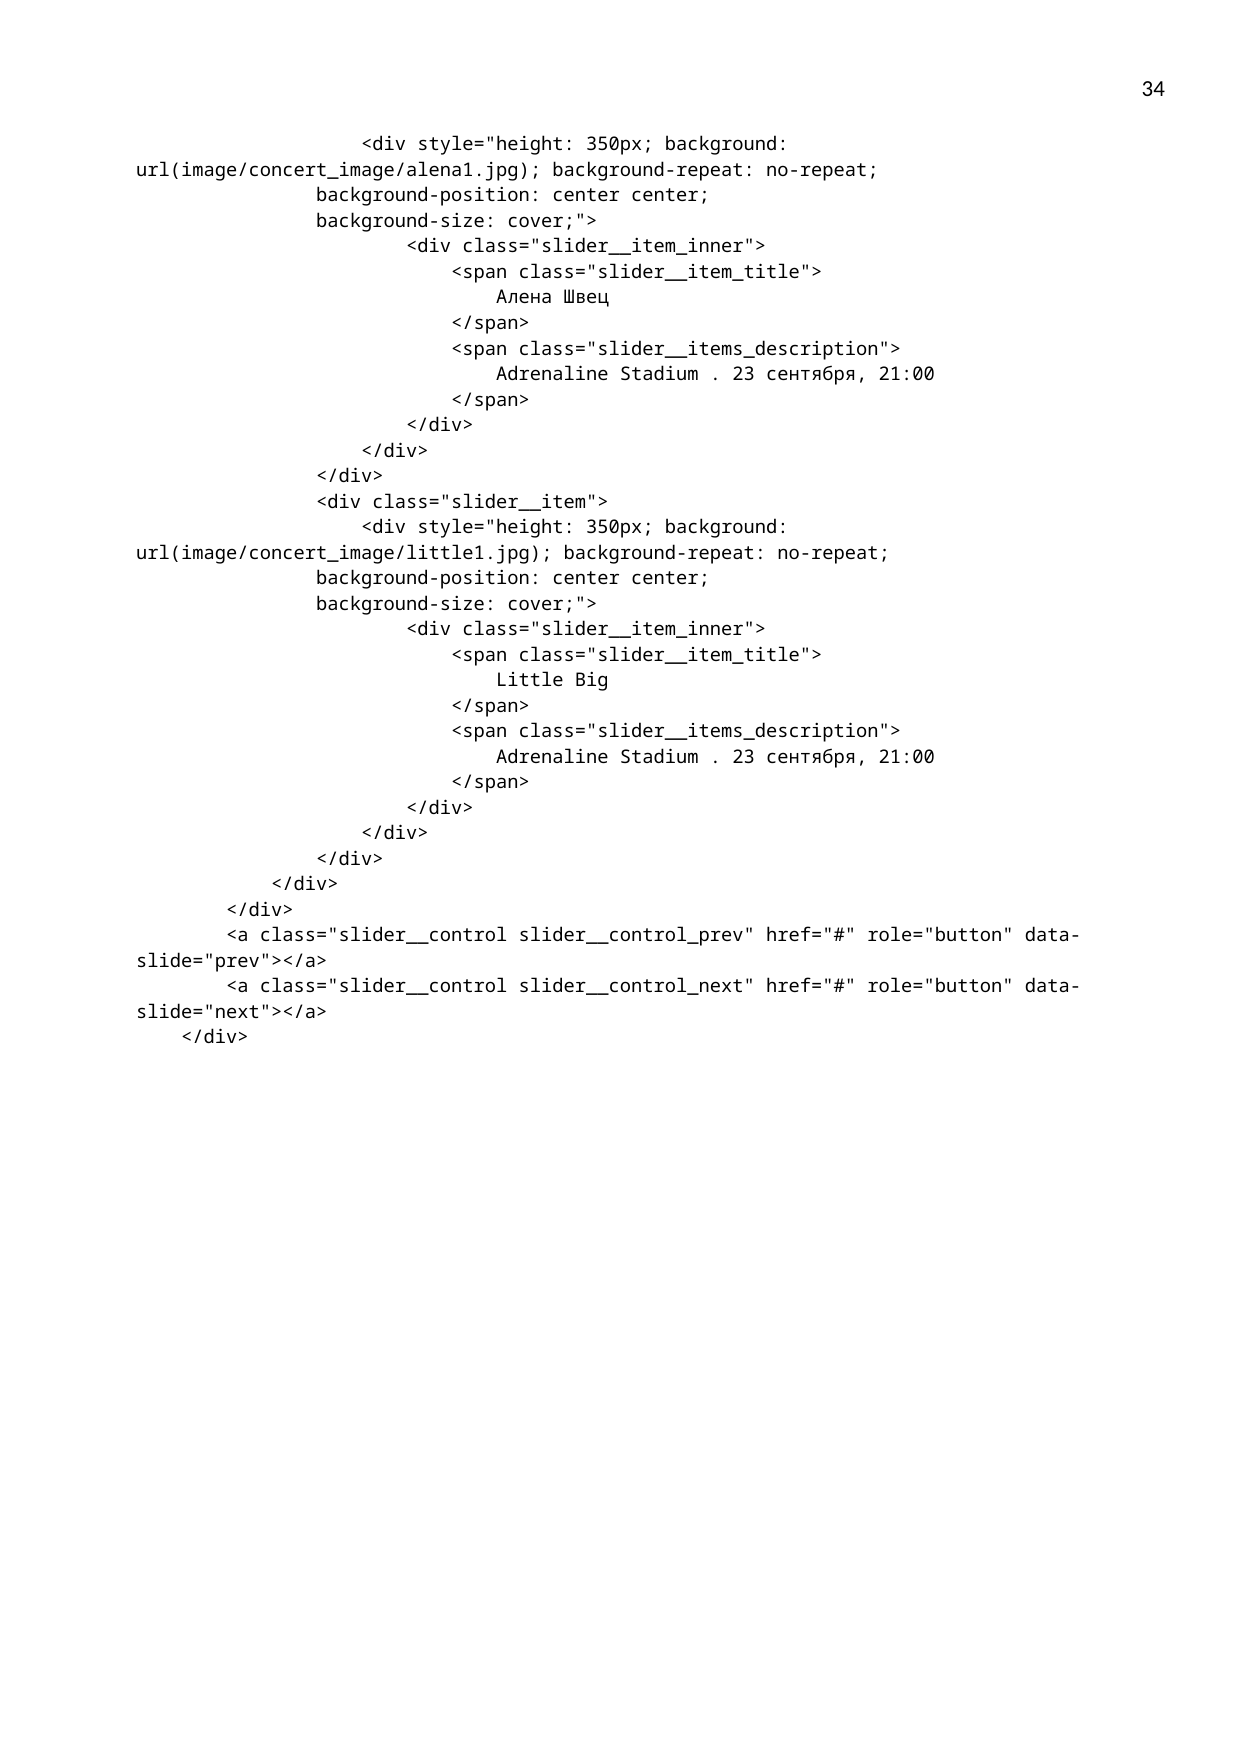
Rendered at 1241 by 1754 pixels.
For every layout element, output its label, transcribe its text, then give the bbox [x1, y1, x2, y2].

text </span> [136, 692, 1164, 718]
text </span> [136, 309, 1164, 335]
text Алена Швец [136, 284, 1164, 309]
text <div style="height: 350px; background: url(image/concert_image/alena1.jpg); background-repeat: no-repeat; [136, 131, 1164, 182]
text <div class="slider__item_inner"> [136, 616, 1164, 641]
text background-position: center center; [136, 182, 1164, 207]
text </div> [136, 437, 1164, 462]
text background-size: cover;"> [136, 207, 1164, 233]
text <div style="height: 350px; background: url(image/concert_image/little1.jpg); background-repeat: no-repeat; [136, 513, 1164, 564]
text <span class="slider__item_title"> [136, 258, 1164, 284]
text Adrenaline Stadium . 23 сентября, 21:00 [136, 360, 1164, 386]
text </div> [136, 896, 1164, 922]
text Adrenaline Stadium . 23 сентября, 21:00 [136, 743, 1164, 769]
text </span> [136, 386, 1164, 411]
text </div> [136, 462, 1164, 488]
text <a class="slider__control slider__control_prev" href="#" role="button" data-slide="prev"></a> [136, 922, 1164, 973]
text <div class="slider__item"> [136, 488, 1164, 513]
text <div class="slider__item_inner"> [136, 233, 1164, 258]
text background-position: center center; [136, 564, 1164, 590]
text <span class="slider__items_description"> [136, 335, 1164, 360]
text background-size: cover;"> [136, 590, 1164, 616]
text </div> [136, 411, 1164, 437]
text </div> [136, 794, 1164, 820]
text Little Big [136, 667, 1164, 692]
text </div> [136, 845, 1164, 871]
text </div> [136, 820, 1164, 845]
text </span> [136, 769, 1164, 794]
text <a class="slider__control slider__control_next" href="#" role="button" data-slide="next"></a> [136, 973, 1164, 1024]
text </div> [136, 871, 1164, 896]
text <span class="slider__item_title"> [136, 641, 1164, 667]
text <span class="slider__items_description"> [136, 718, 1164, 743]
text </div> [136, 1024, 1164, 1049]
